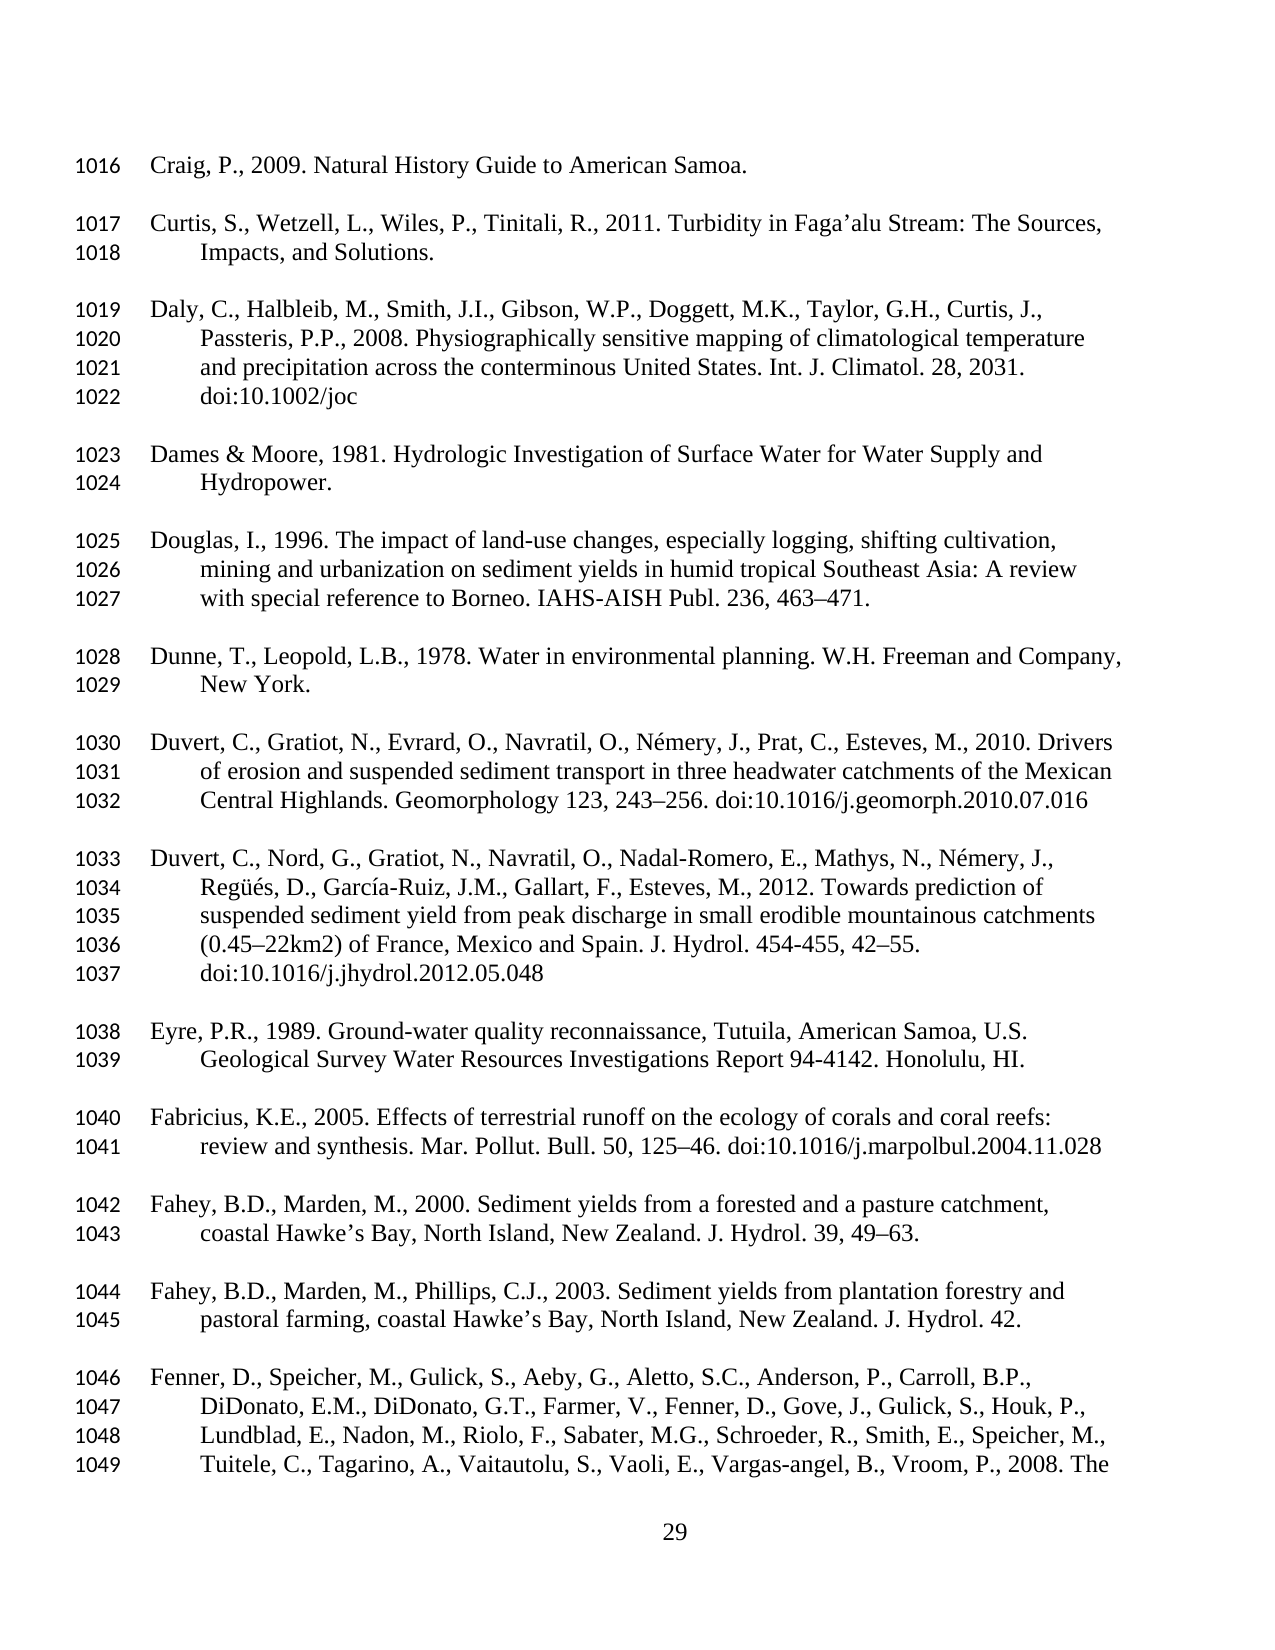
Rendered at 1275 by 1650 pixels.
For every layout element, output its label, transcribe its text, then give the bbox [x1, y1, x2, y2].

text Dames & Moore, 1981. Hydrologic Investigation of Surface Water for Water Supply and Hydropower. [150, 439, 1125, 496]
text Dunne, T., Leopold, L.B., 1978. Water in environmental planning. W.H. Freeman and Company, New York. [150, 641, 1125, 698]
text Craig, P., 2009. Natural History Guide to American Samoa. [150, 150, 1125, 179]
text Daly, C., Halbleib, M., Smith, J.I., Gibson, W.P., Doggett, M.K., Taylor, G.H., Curtis, J., Passteris, P.P., 2008. Physiographically sensitive mapping of climatological temperature and precipitation across the conterminous United States. Int. J. Climatol. 28, 2031. doi:10.1002/joc [150, 294, 1125, 409]
text Duvert, C., Gratiot, N., Evrard, O., Navratil, O., Némery, J., Prat, C., Esteves, M., 2010. Drivers of erosion and suspended sediment transport in three headwater catchments of the Mexican Central Highlands. Geomorphology 123, 243–256. doi:10.1016/j.geomorph.2010.07.016 [150, 727, 1125, 814]
text Fahey, B.D., Marden, M., 2000. Sediment yields from a forested and a pasture catchment, coastal Hawke’s Bay, North Island, New Zealand. J. Hydrol. 39, 49–63. [150, 1189, 1125, 1247]
text Douglas, I., 1996. The impact of land-use changes, especially logging, shifting cultivation, mining and urbanization on sediment yields in humid tropical Southeast Asia: A review with special reference to Borneo. IAHS-AISH Publ. 236, 463–471. [150, 525, 1125, 612]
text Fabricius, K.E., 2005. Effects of terrestrial runoff on the ecology of corals and coral reefs: review and synthesis. Mar. Pollut. Bull. 50, 125–46. doi:10.1016/j.marpolbul.2004.11.028 [150, 1102, 1125, 1160]
text Fahey, B.D., Marden, M., Phillips, C.J., 2003. Sediment yields from plantation forestry and pastoral farming, coastal Hawke’s Bay, North Island, New Zealand. J. Hydrol. 42. [150, 1276, 1125, 1333]
text Duvert, C., Nord, G., Gratiot, N., Navratil, O., Nadal-Romero, E., Mathys, N., Némery, J., Regüés, D., García-Ruiz, J.M., Gallart, F., Esteves, M., 2012. Towards prediction of suspended sediment yield from peak discharge in small erodible mountainous catchments (0.45–22km2) of France, Mexico and Spain. J. Hydrol. 454-455, 42–55. doi:10.1016/j.jhydrol.2012.05.048 [150, 843, 1125, 987]
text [150, 1362, 1125, 1477]
text Curtis, S., Wetzell, L., Wiles, P., Tinitali, R., 2011. Turbidity in Faga’alu Stream: The Sources, Impacts, and Solutions. [150, 208, 1125, 265]
text Eyre, P.R., 1989. Ground-water quality reconnaissance, Tutuila, American Samoa, U.S. Geological Survey Water Resources Investigations Report 94-4142. Honolulu, HI. [150, 1016, 1125, 1073]
